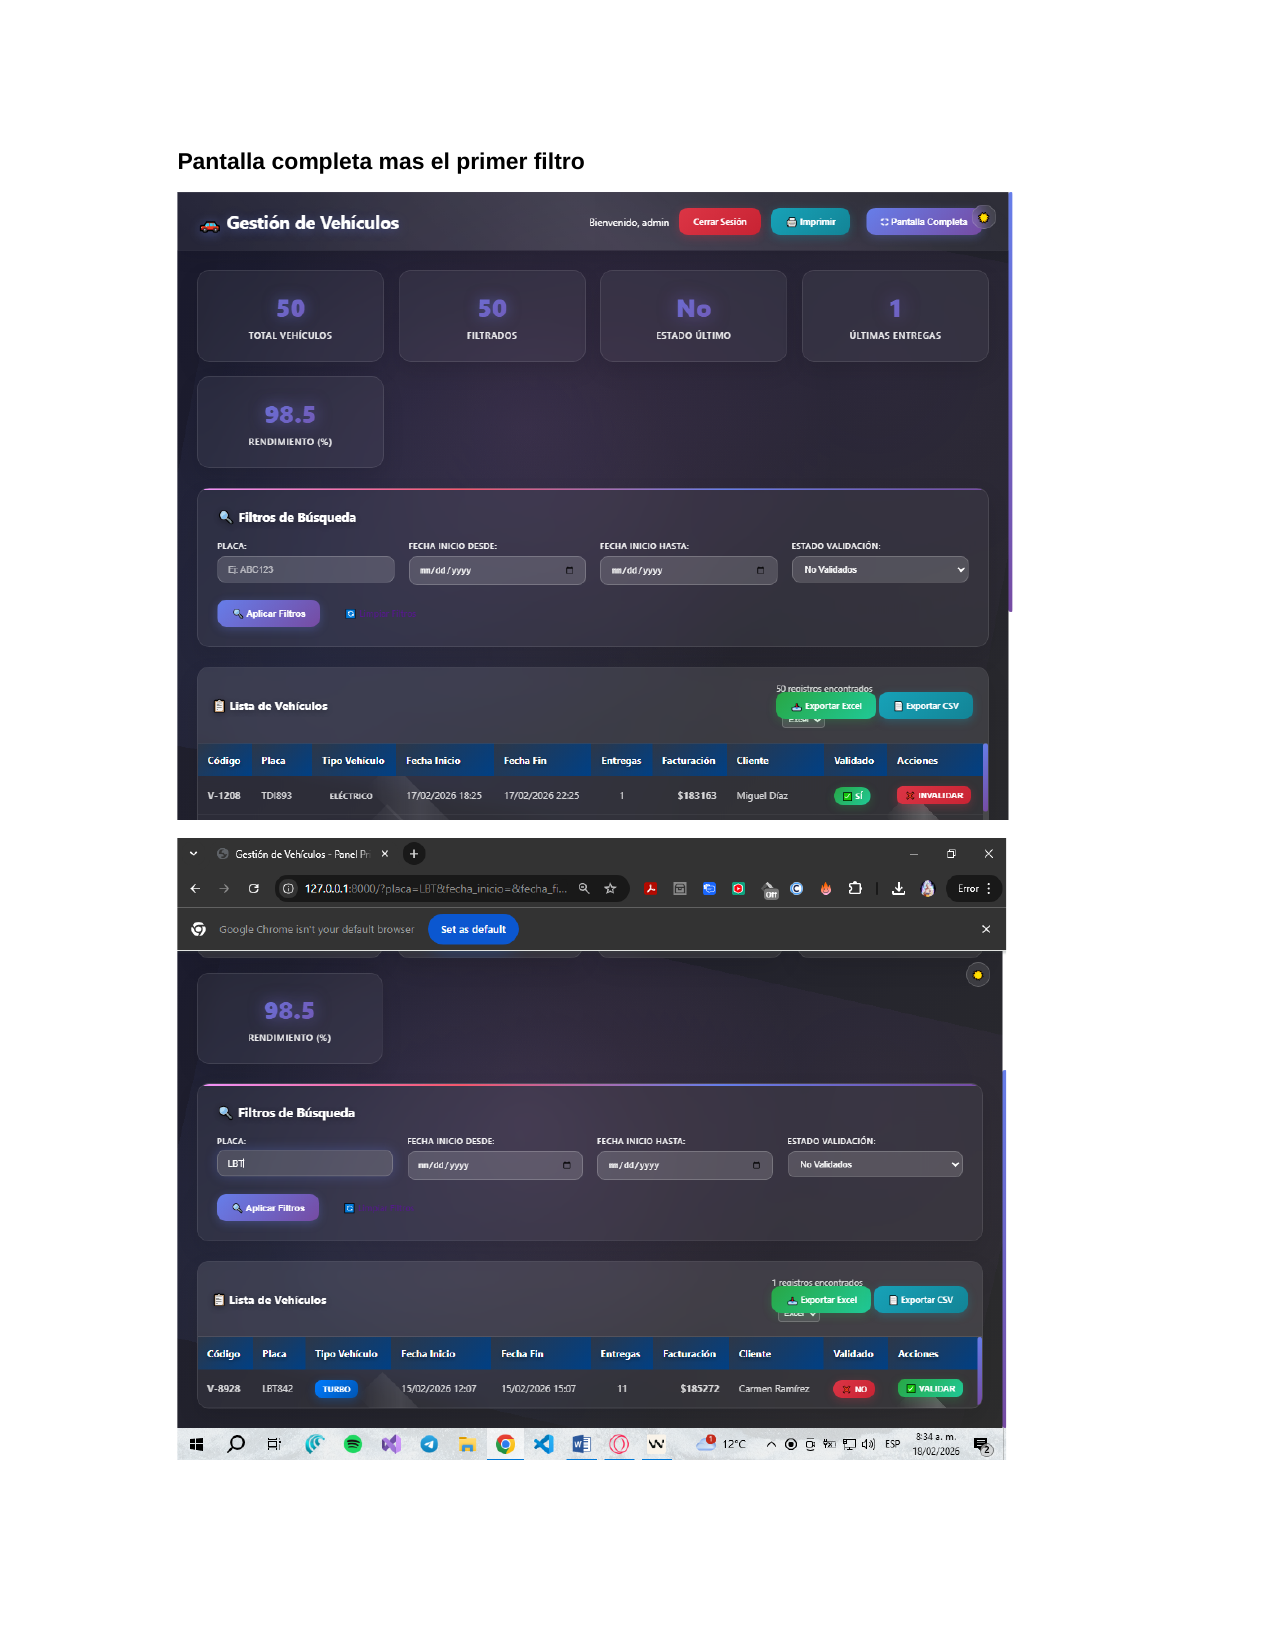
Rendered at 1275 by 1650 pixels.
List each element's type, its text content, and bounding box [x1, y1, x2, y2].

picture [177, 838, 1007, 1460]
text Pantalla completa mas el primer filtro [177, 148, 1098, 174]
picture [177, 192, 1013, 820]
